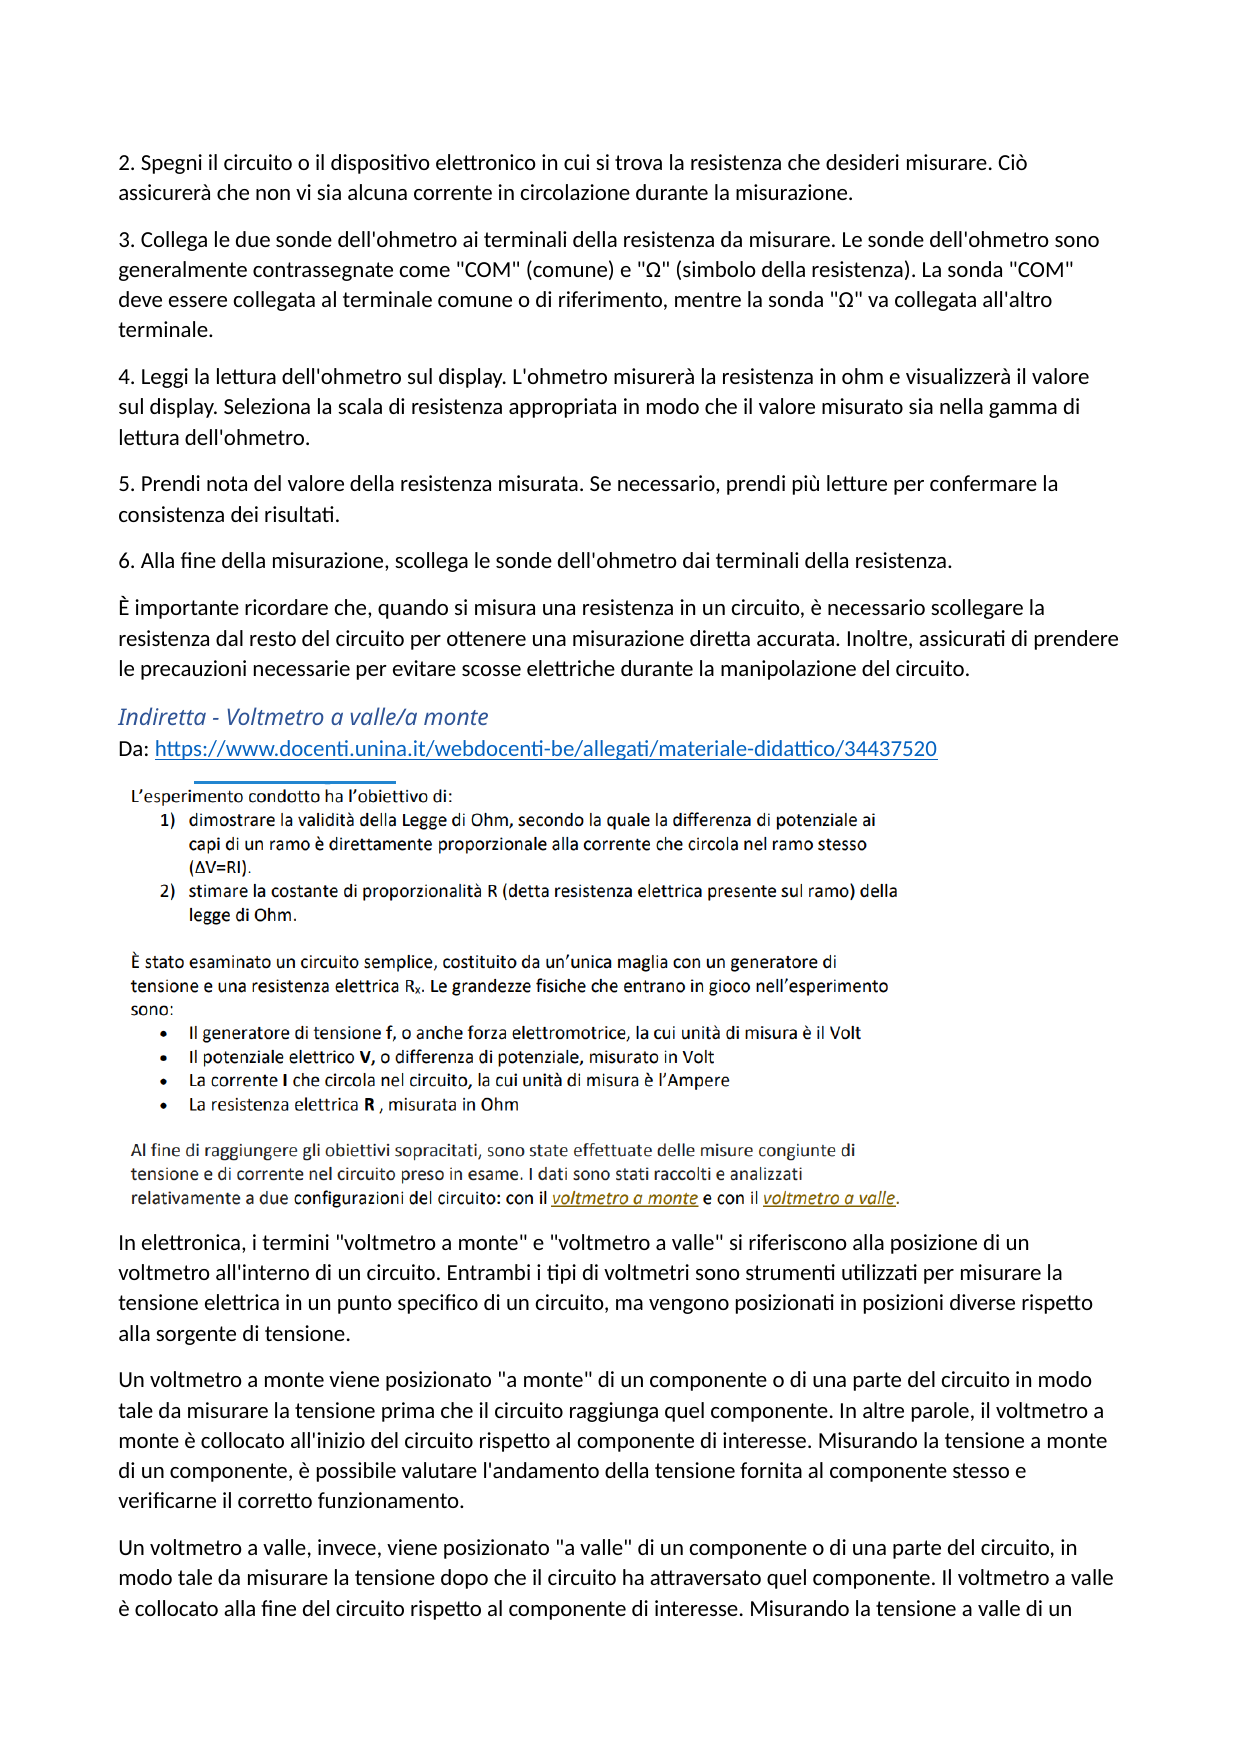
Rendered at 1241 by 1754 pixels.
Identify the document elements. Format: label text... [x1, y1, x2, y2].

subtitle Indiretta - Voltmetro a valle/a monte [118, 701, 1122, 732]
text 6. Alla fine della misurazione, scollega le sonde dell'ohmetro dai terminali della resistenza. [118, 547, 1122, 574]
text È importante ricordare che, quando si misura una resistenza in un circuito, è necessario scollegare la resistenza dal resto del circuito per ottenere una misurazione diretta accurata. Inoltre, assicurati di prendere le precauzioni necessarie per evitare scosse elettriche durante la manipolazione del circuito. [118, 593, 1122, 682]
text 2. Spegni il circuito o il dispositivo elettronico in cui si trova la resistenza che desideri misurare. Ciò assicurerà che non vi sia alcuna corrente in circolazione durante la misurazione. [118, 148, 1122, 206]
text 3. Collega le due sonde dell'ohmetro ai terminali della resistenza da misurare. Le sonde dell'ohmetro sono generalmente contrassegnate come "COM" (comune) e "Ω" (simbolo della resistenza). La sonda "COM" deve essere collegata al terminale comune o di riferimento, mentre la sonda "Ω" va collegata all'altro terminale. [118, 225, 1122, 343]
text 4. Leggi la lettura dell'ohmetro sul display. L'ohmetro misurerà la resistenza in ohm e visualizzerà il valore sul display. Seleziona la scala di resistenza appropriata in modo che il valore misurato sia nella gamma di lettura dell'ohmetro. [118, 362, 1122, 451]
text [118, 1533, 1122, 1622]
text Da: https://www.docenti.unina.it/webdocenti-be/allegati/materiale-didattico/34437520 [118, 734, 1122, 762]
text 5. Prendi nota del valore della resistenza misurata. Se necessario, prendi più letture per confermare la consistenza dei risultati. [118, 469, 1122, 528]
text Un voltmetro a monte viene posizionato "a monte" di un componente o di una parte del circuito in modo tale da misurare la tensione prima che il circuito raggiunga quel componente. In altre parole, il voltmetro a monte è collocato all'inizio del circuito rispetto al componente di interesse. Misurando la tensione a monte di un componente, è possibile valutare l'andamento della tensione fornita al componente stesso e verificarne il corretto funzionamento. [118, 1366, 1122, 1514]
picture [118, 781, 925, 1210]
text In elettronica, i termini "voltmetro a monte" e "voltmetro a valle" si riferiscono alla posizione di un voltmetro all'interno di un circuito. Entrambi i tipi di voltmetri sono strumenti utilizzati per misurare la tensione elettrica in un punto specifico di un circuito, ma vengono posizionati in posizioni diverse rispetto alla sorgente di tensione. [118, 1228, 1122, 1347]
